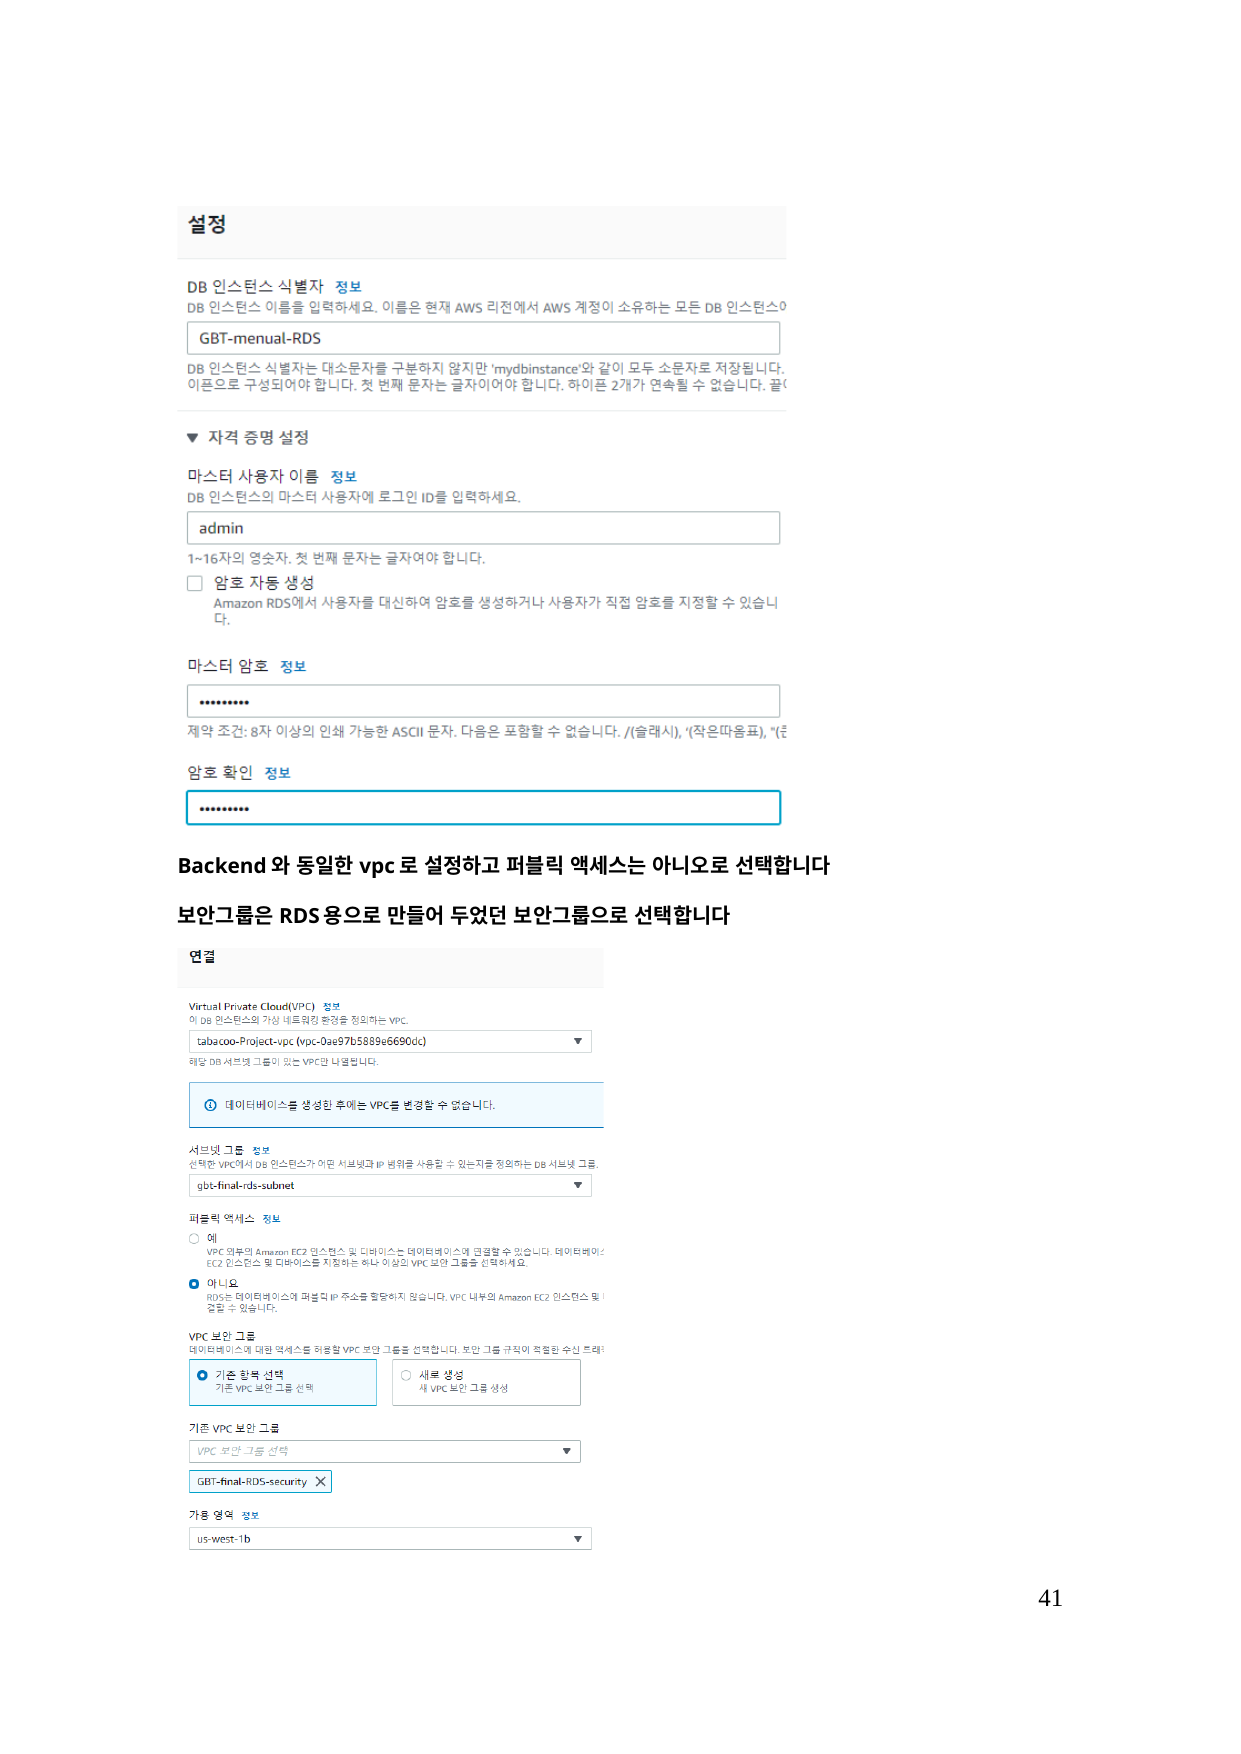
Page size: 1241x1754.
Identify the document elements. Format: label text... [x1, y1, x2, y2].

picture [177, 948, 604, 1552]
picture [177, 206, 787, 831]
text 보안그룹은 RDS용으로 만들어 두었던 보안그룹으로 선택합니다 [177, 899, 1063, 929]
text Backend와 동일한 vpc로 설정하고 퍼블릭 액세스는 아니오로 선택합니다 [177, 849, 1063, 880]
